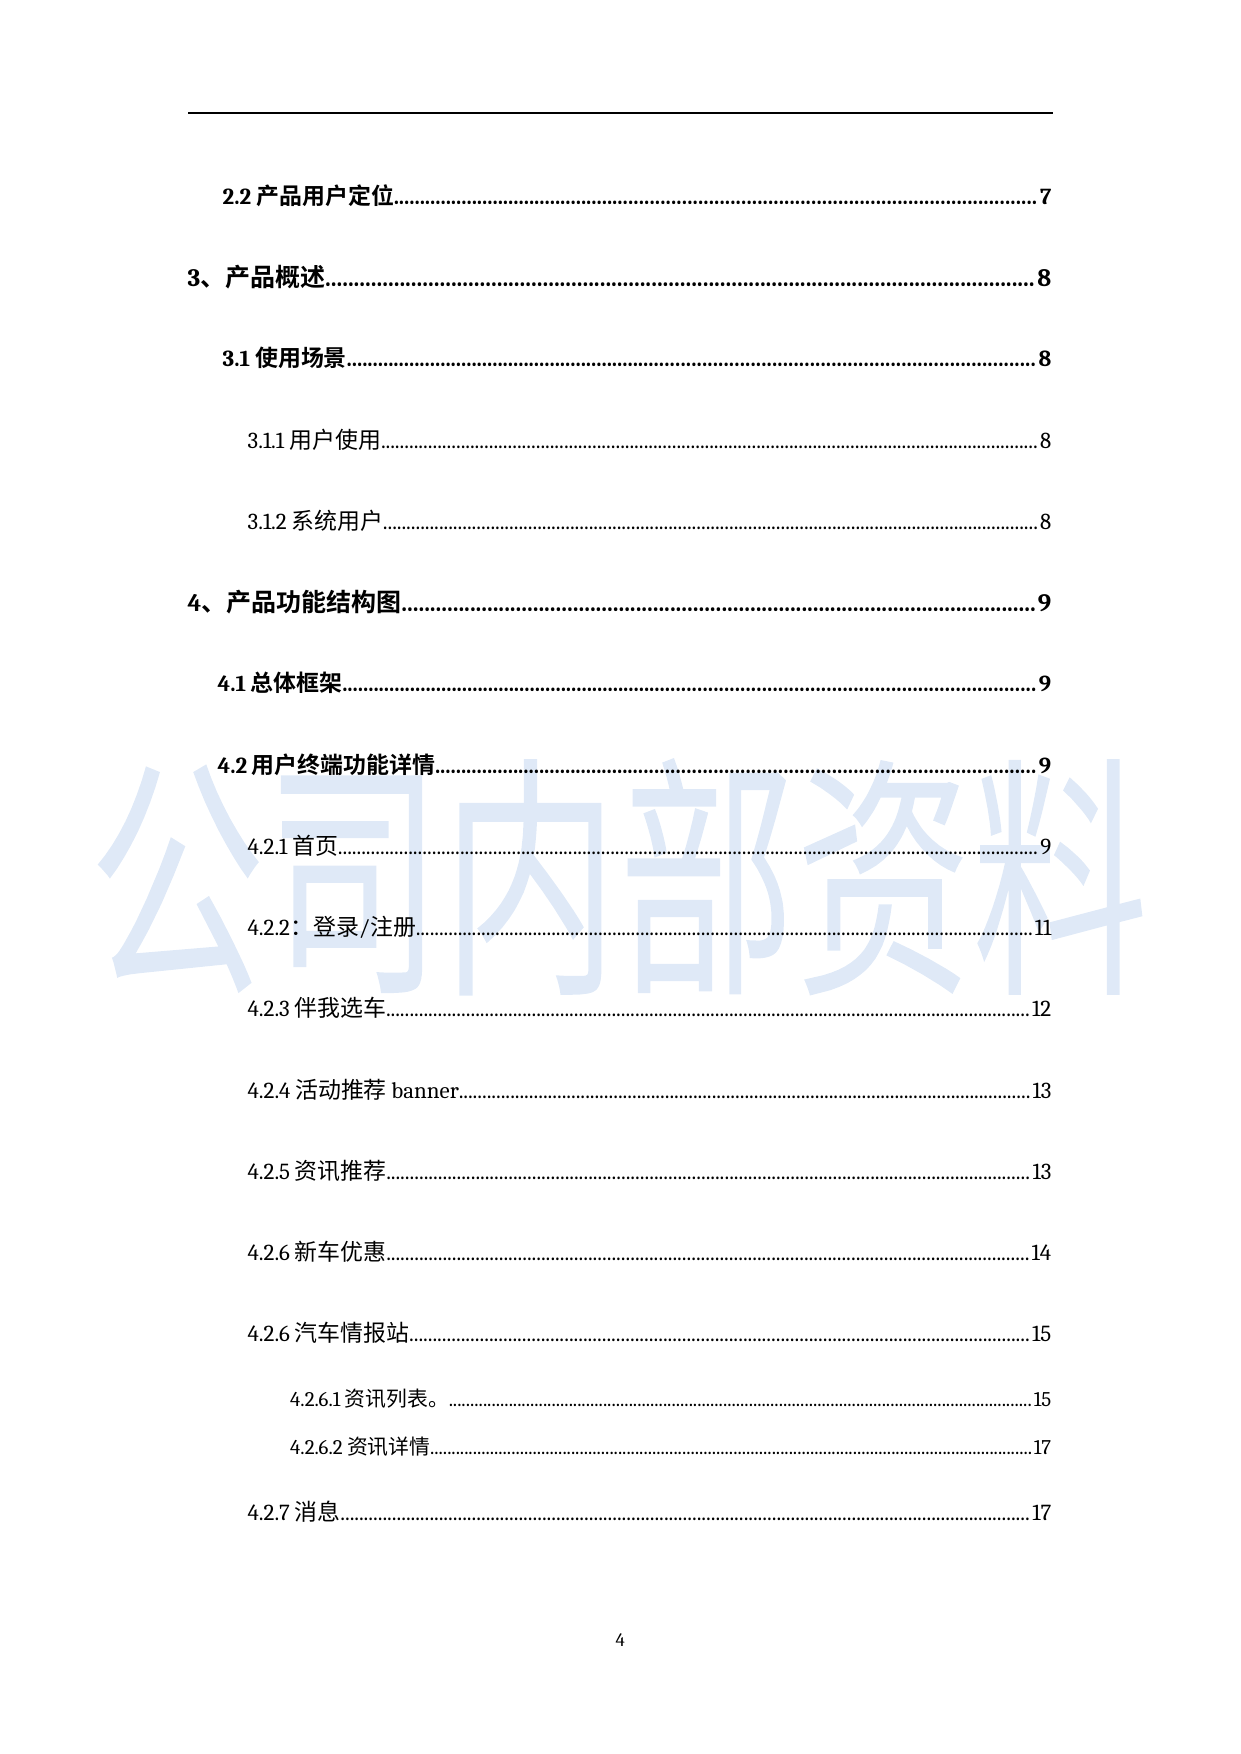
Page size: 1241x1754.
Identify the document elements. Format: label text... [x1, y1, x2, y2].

text 4.2.1首页 9 [237, 812, 1053, 877]
text 4.2.6汽车情报站 15 [237, 1299, 1053, 1364]
text 4.2.5资讯推荐 13 [237, 1137, 1053, 1202]
text 4.2.2：登录/注册 11 [237, 893, 1053, 958]
text 4.2用户终端功能详情 9 [212, 731, 1053, 796]
text 4.2.6新车优惠 14 [237, 1218, 1053, 1283]
text 3、产品概述 8 [187, 243, 1053, 308]
text 4.2.6.1资讯列表。 15 [262, 1381, 1053, 1413]
text 2.2 产品用户定位 7 [212, 162, 1053, 227]
text 4.2.6.2资讯详情 17 [262, 1429, 1053, 1462]
text 3.1.2系统用户 8 [237, 487, 1053, 552]
text 4.1总体框架 9 [212, 649, 1053, 714]
text 4.2.7消息 17 [237, 1478, 1053, 1543]
text 4、产品功能结构图 9 [187, 568, 1053, 633]
text 3.1.1 用户使用 8 [237, 406, 1053, 471]
text 3.1 使用场景 8 [212, 324, 1053, 389]
text 4.2.3伴我选车 12 [237, 974, 1053, 1039]
text 4.2.4活动推荐banner 13 [237, 1056, 1053, 1121]
